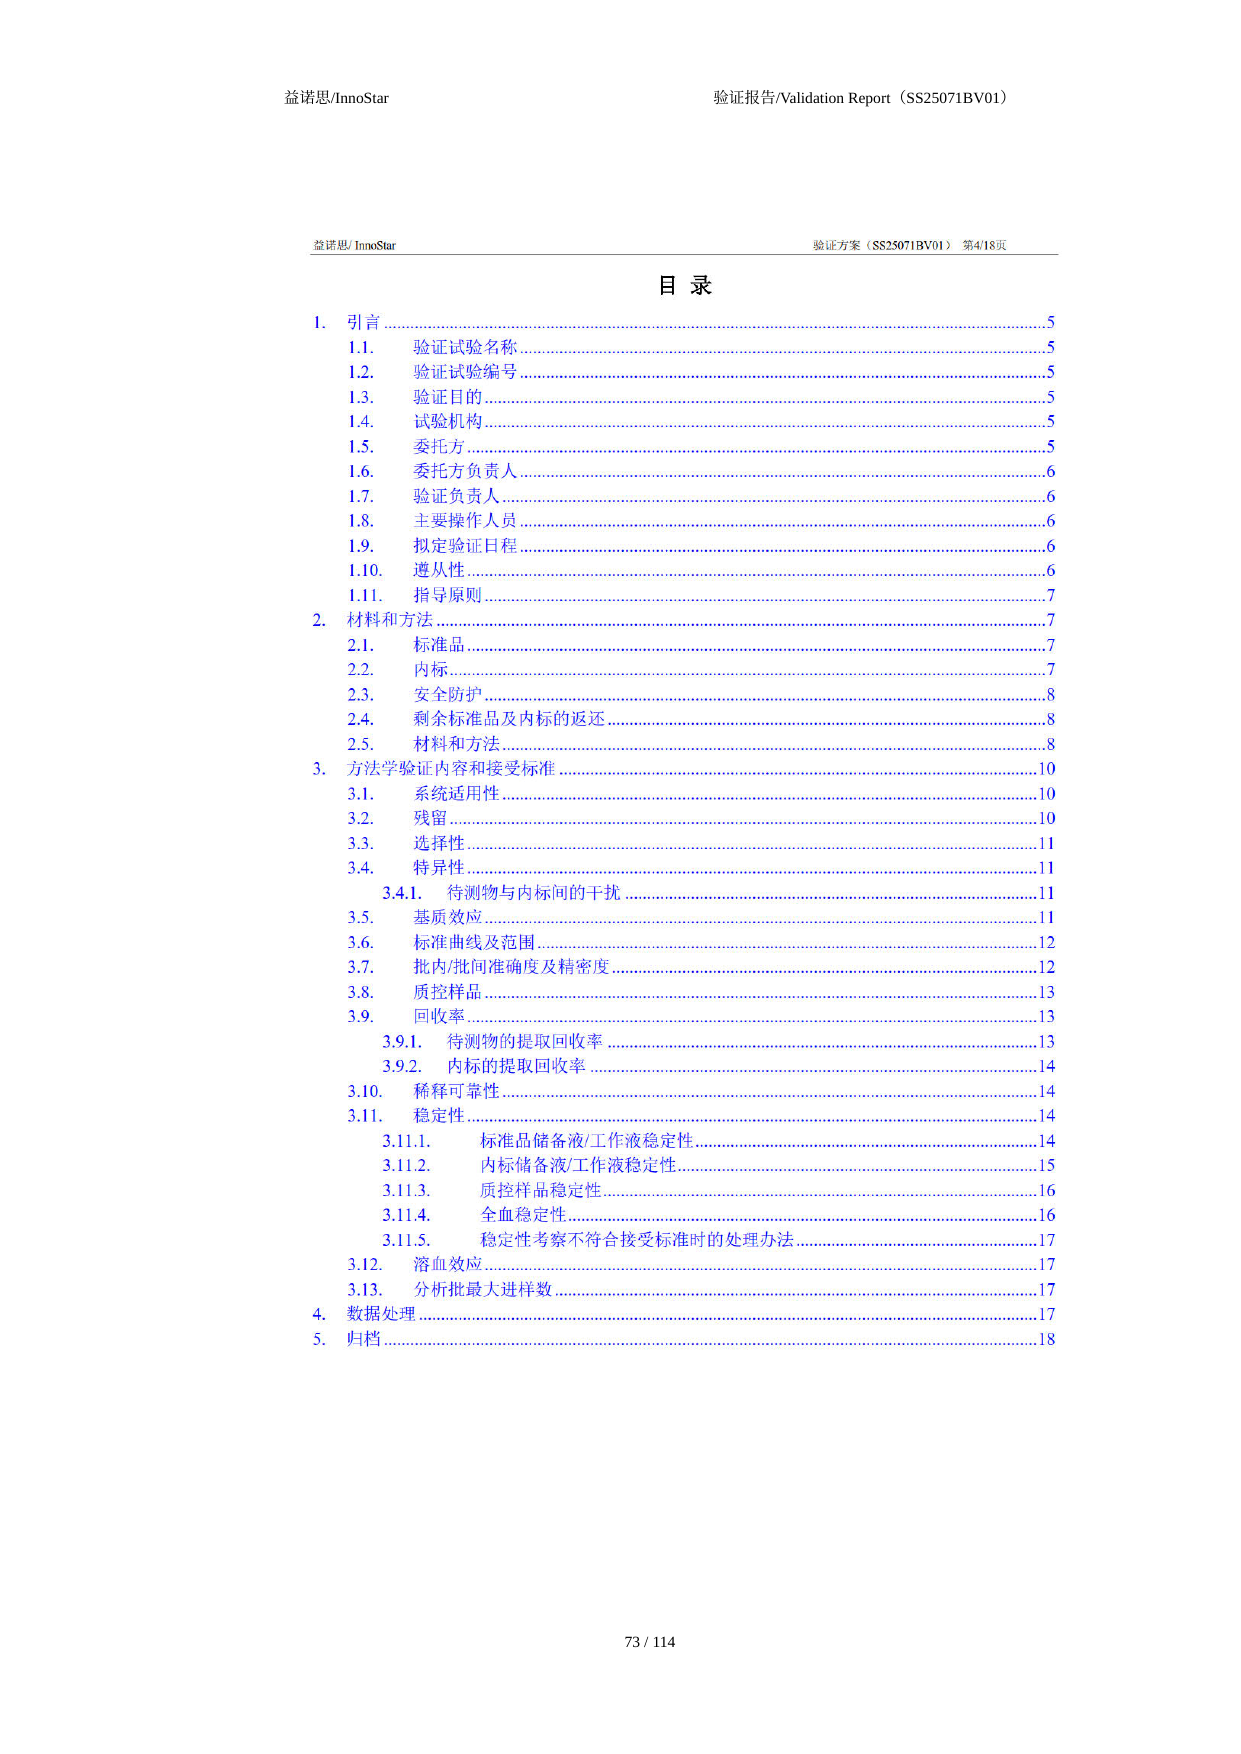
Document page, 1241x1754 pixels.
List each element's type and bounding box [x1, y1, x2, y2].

picture [177, 147, 1123, 1485]
